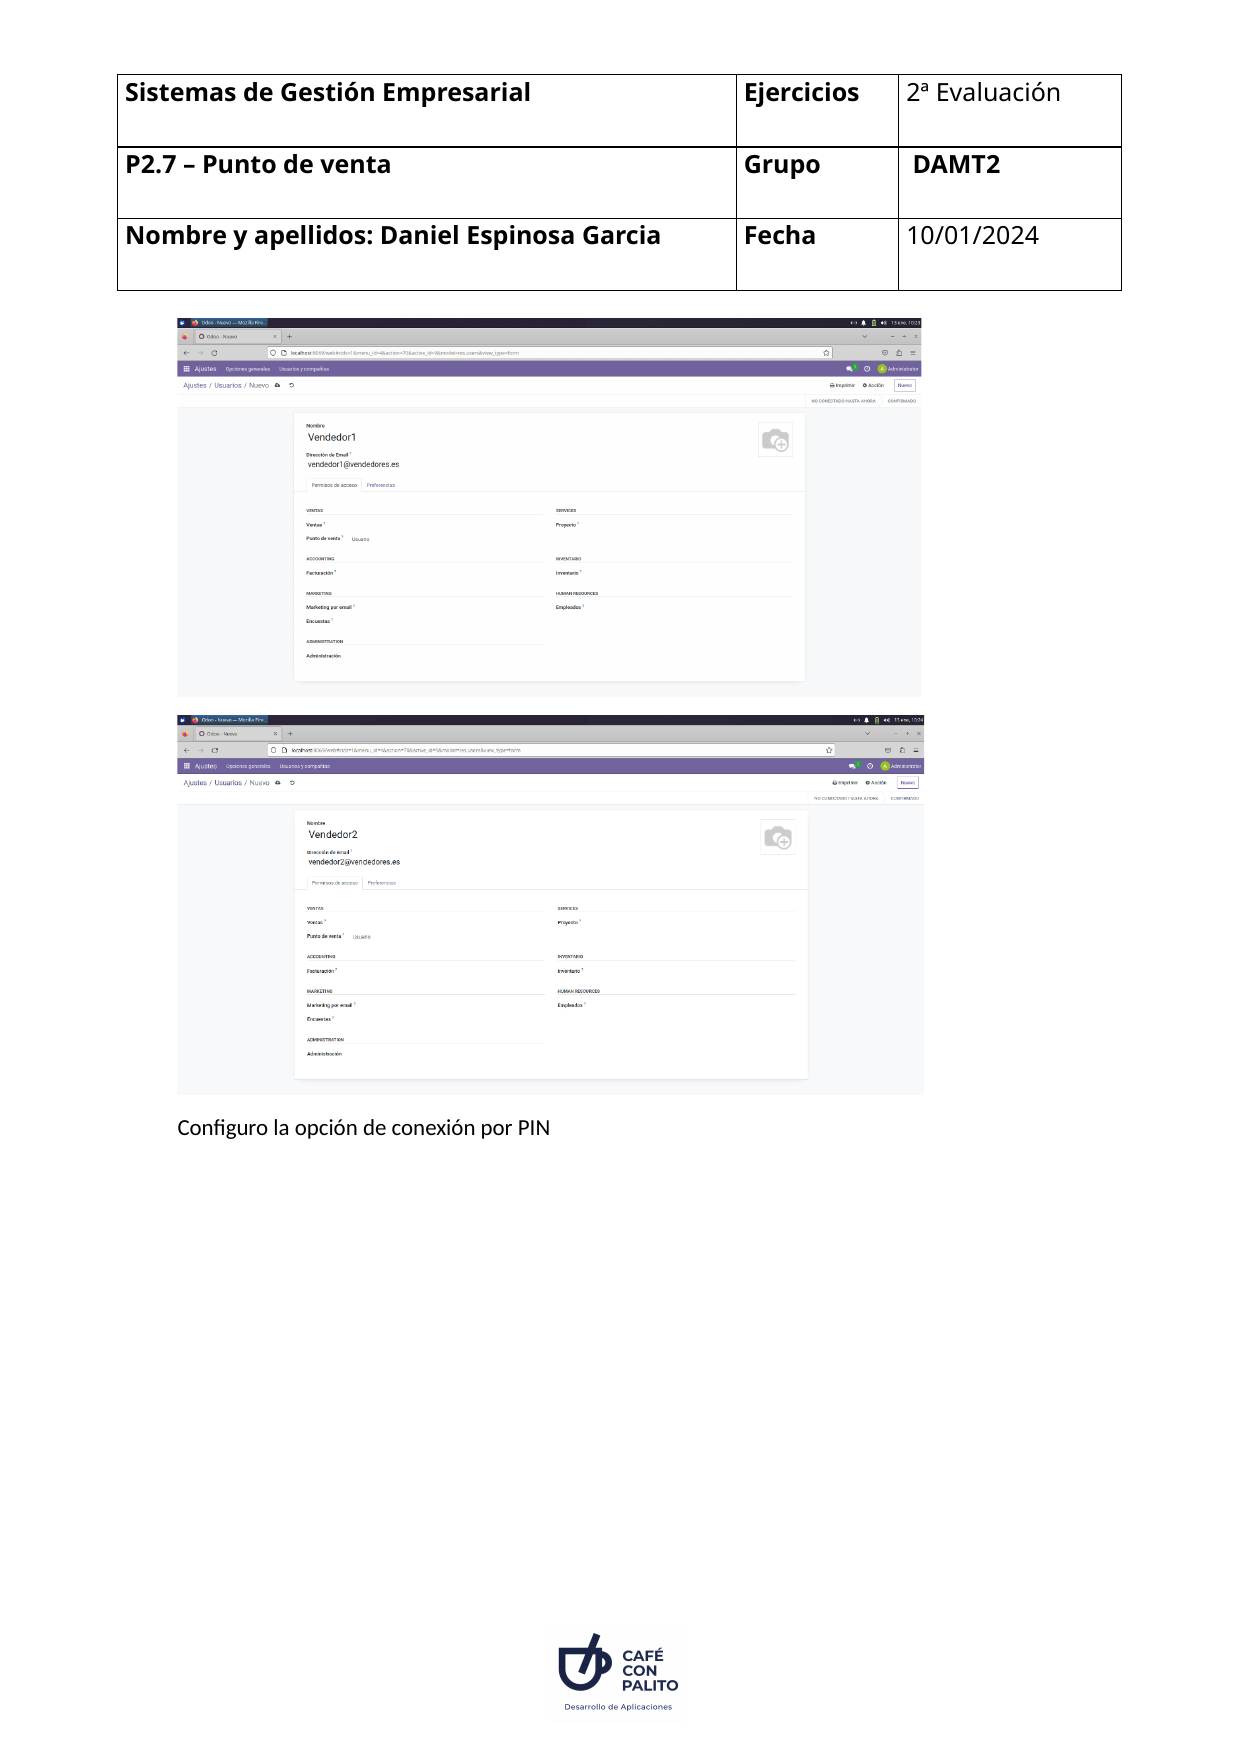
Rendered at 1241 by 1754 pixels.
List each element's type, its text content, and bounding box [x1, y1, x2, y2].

picture [549, 1623, 688, 1724]
picture [177, 318, 922, 697]
picture [177, 715, 925, 1095]
text Configuro la opción de conexión por PIN [177, 1113, 1063, 1141]
